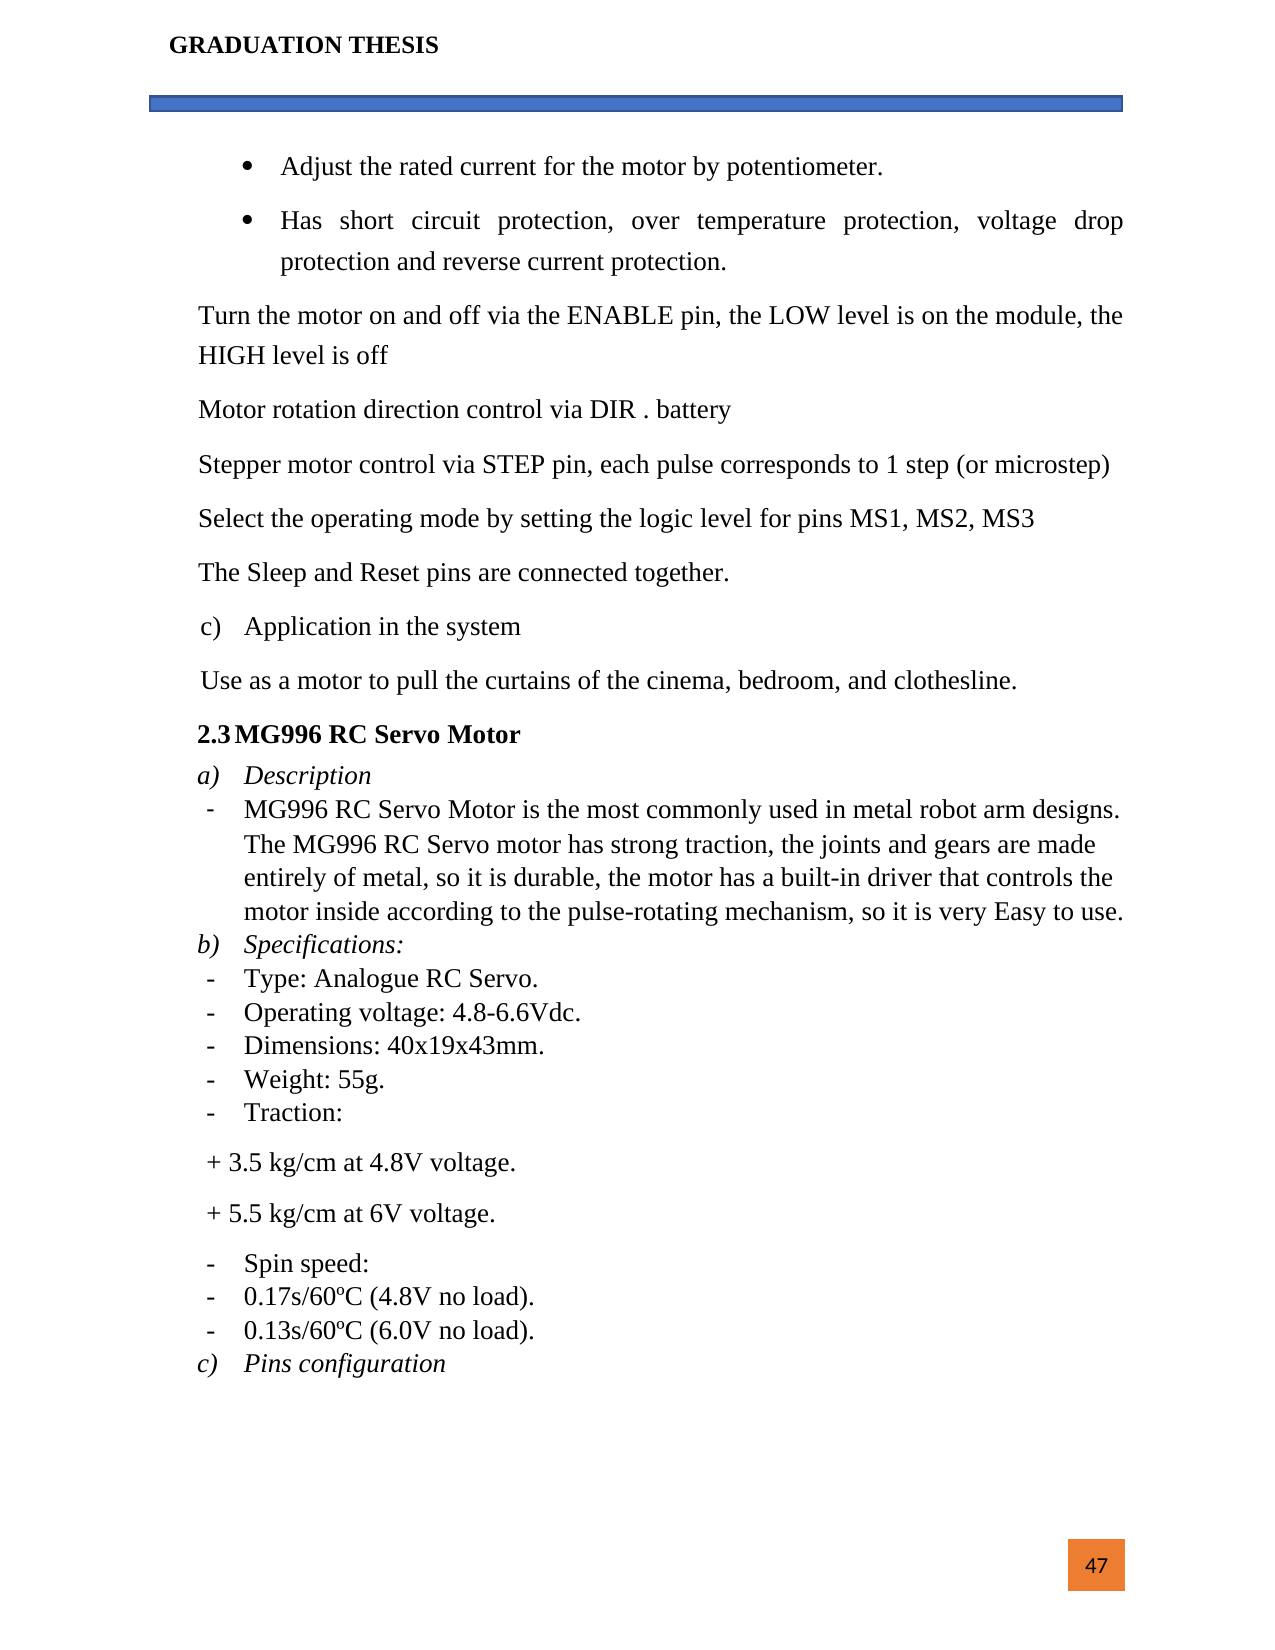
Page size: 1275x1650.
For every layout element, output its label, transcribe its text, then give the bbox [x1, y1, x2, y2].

list Operating voltage: 4.8-6.6Vdc. [206, 996, 1125, 1027]
list Dimensions: 40x19x43mm. [206, 1029, 1125, 1060]
list Traction: [206, 1096, 1125, 1127]
text + 5.5 kg/cm at 6V voltage. [206, 1197, 1125, 1228]
list Application in the system [169, 610, 1125, 641]
list Pins configuration [197, 1348, 1125, 1379]
list Spin speed: [206, 1247, 1125, 1278]
list Has short circuit protection, over temperature protection, voltage drop protection and reverse current protection. [243, 204, 1125, 276]
text + 3.5 kg/cm at 4.8V voltage. [206, 1147, 1125, 1178]
text Use as a motor to pull the curtains of the cinema, bedroom, and clothesline. [200, 664, 1125, 696]
text Stepper motor control via STEP pin, each pulse corresponds to 1 step (or microstep) [198, 448, 1125, 479]
list MG996 RC Servo Motor [197, 719, 1125, 750]
text The Sleep and Reset pins are connected together. [198, 556, 1125, 587]
list 0.17s/60ºC (4.8V no load). [206, 1281, 1125, 1312]
list 0.13s/60ºC (6.0V no load). [206, 1314, 1125, 1345]
text Select the operating mode by setting the logic level for pins MS1, MS2, MS3 [198, 502, 1125, 533]
list Specifications: [197, 929, 1125, 960]
text Motor rotation direction control via DIR . battery [198, 394, 1125, 425]
list Adjust the rated current for the motor by potentiometer. [243, 150, 1125, 181]
text Turn the motor on and off via the ENABLE pin, the LOW level is on the module, the HIGH level is off [198, 299, 1125, 371]
list Type: Analogue RC Servo. [206, 962, 1125, 993]
list MG996 RC Servo Motor is the most commonly used in metal robot arm designs. The MG996 RC Servo motor has strong traction, the joints and gears are made entirely of metal, so it is durable, the motor has a built-in driver that controls the motor inside according to the pulse-rotating mechanism, so it is very Easy to use. [206, 793, 1125, 926]
list Weight: 55g. [206, 1063, 1125, 1094]
list Description [197, 759, 1125, 790]
